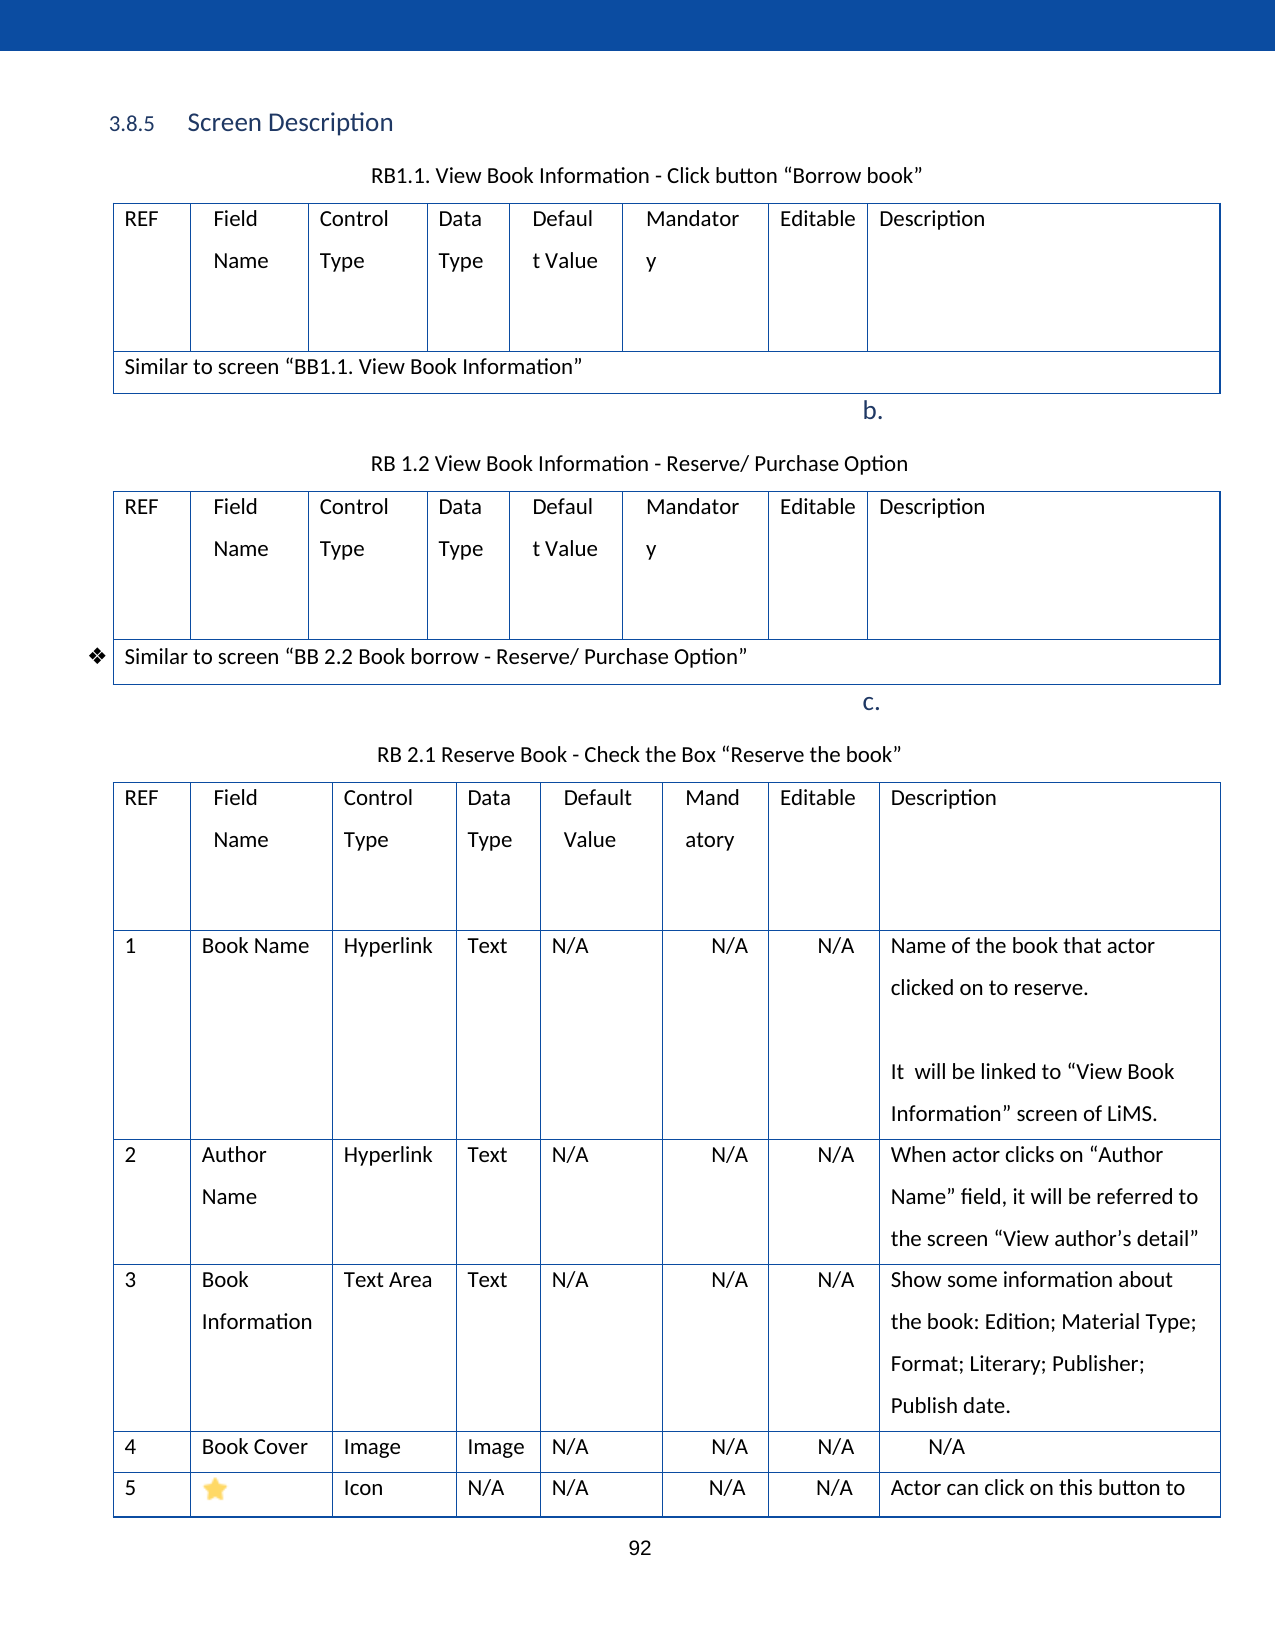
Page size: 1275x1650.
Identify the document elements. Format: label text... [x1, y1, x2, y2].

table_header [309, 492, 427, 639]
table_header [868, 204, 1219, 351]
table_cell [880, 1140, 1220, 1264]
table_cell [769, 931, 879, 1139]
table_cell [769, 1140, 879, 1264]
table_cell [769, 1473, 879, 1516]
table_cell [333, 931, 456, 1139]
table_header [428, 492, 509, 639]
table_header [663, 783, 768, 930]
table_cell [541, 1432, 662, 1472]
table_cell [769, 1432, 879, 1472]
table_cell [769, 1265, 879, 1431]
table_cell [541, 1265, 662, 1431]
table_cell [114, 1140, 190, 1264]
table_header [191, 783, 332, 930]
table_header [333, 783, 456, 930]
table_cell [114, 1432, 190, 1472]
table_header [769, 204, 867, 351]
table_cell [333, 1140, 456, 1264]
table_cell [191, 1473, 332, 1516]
subtitle Screen Description [108, 105, 1167, 138]
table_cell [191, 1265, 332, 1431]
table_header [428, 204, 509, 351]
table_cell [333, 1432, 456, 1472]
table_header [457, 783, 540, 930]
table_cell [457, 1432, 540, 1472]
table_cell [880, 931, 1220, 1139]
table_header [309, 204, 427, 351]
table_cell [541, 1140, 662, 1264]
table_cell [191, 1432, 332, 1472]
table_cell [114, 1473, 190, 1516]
text RB 1.2 View Book Information - Reserve/ Purchase Option [112, 449, 1167, 477]
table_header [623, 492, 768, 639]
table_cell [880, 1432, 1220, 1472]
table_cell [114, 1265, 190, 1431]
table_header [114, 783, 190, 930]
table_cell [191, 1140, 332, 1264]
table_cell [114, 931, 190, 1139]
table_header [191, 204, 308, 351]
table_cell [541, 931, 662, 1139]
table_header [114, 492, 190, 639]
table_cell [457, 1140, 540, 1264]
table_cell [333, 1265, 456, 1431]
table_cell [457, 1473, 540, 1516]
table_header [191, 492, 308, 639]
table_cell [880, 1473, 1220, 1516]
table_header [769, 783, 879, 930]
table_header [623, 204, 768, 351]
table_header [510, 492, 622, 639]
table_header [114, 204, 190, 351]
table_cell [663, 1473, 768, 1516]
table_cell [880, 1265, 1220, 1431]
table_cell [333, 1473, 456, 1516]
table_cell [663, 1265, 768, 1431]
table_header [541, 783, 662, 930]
picture [201, 1473, 230, 1505]
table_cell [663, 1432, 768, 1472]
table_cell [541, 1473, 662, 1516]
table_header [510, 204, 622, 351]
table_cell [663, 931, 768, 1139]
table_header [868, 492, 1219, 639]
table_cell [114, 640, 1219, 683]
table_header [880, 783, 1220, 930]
text RB 2.1 Reserve Book - Check the Box “Reserve the book” [112, 740, 1167, 768]
text RB1.1. View Book Information - Click button “Borrow book” [127, 161, 1167, 189]
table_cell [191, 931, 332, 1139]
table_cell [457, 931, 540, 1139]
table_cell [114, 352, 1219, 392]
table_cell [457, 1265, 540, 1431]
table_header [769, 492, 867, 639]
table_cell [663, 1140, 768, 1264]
